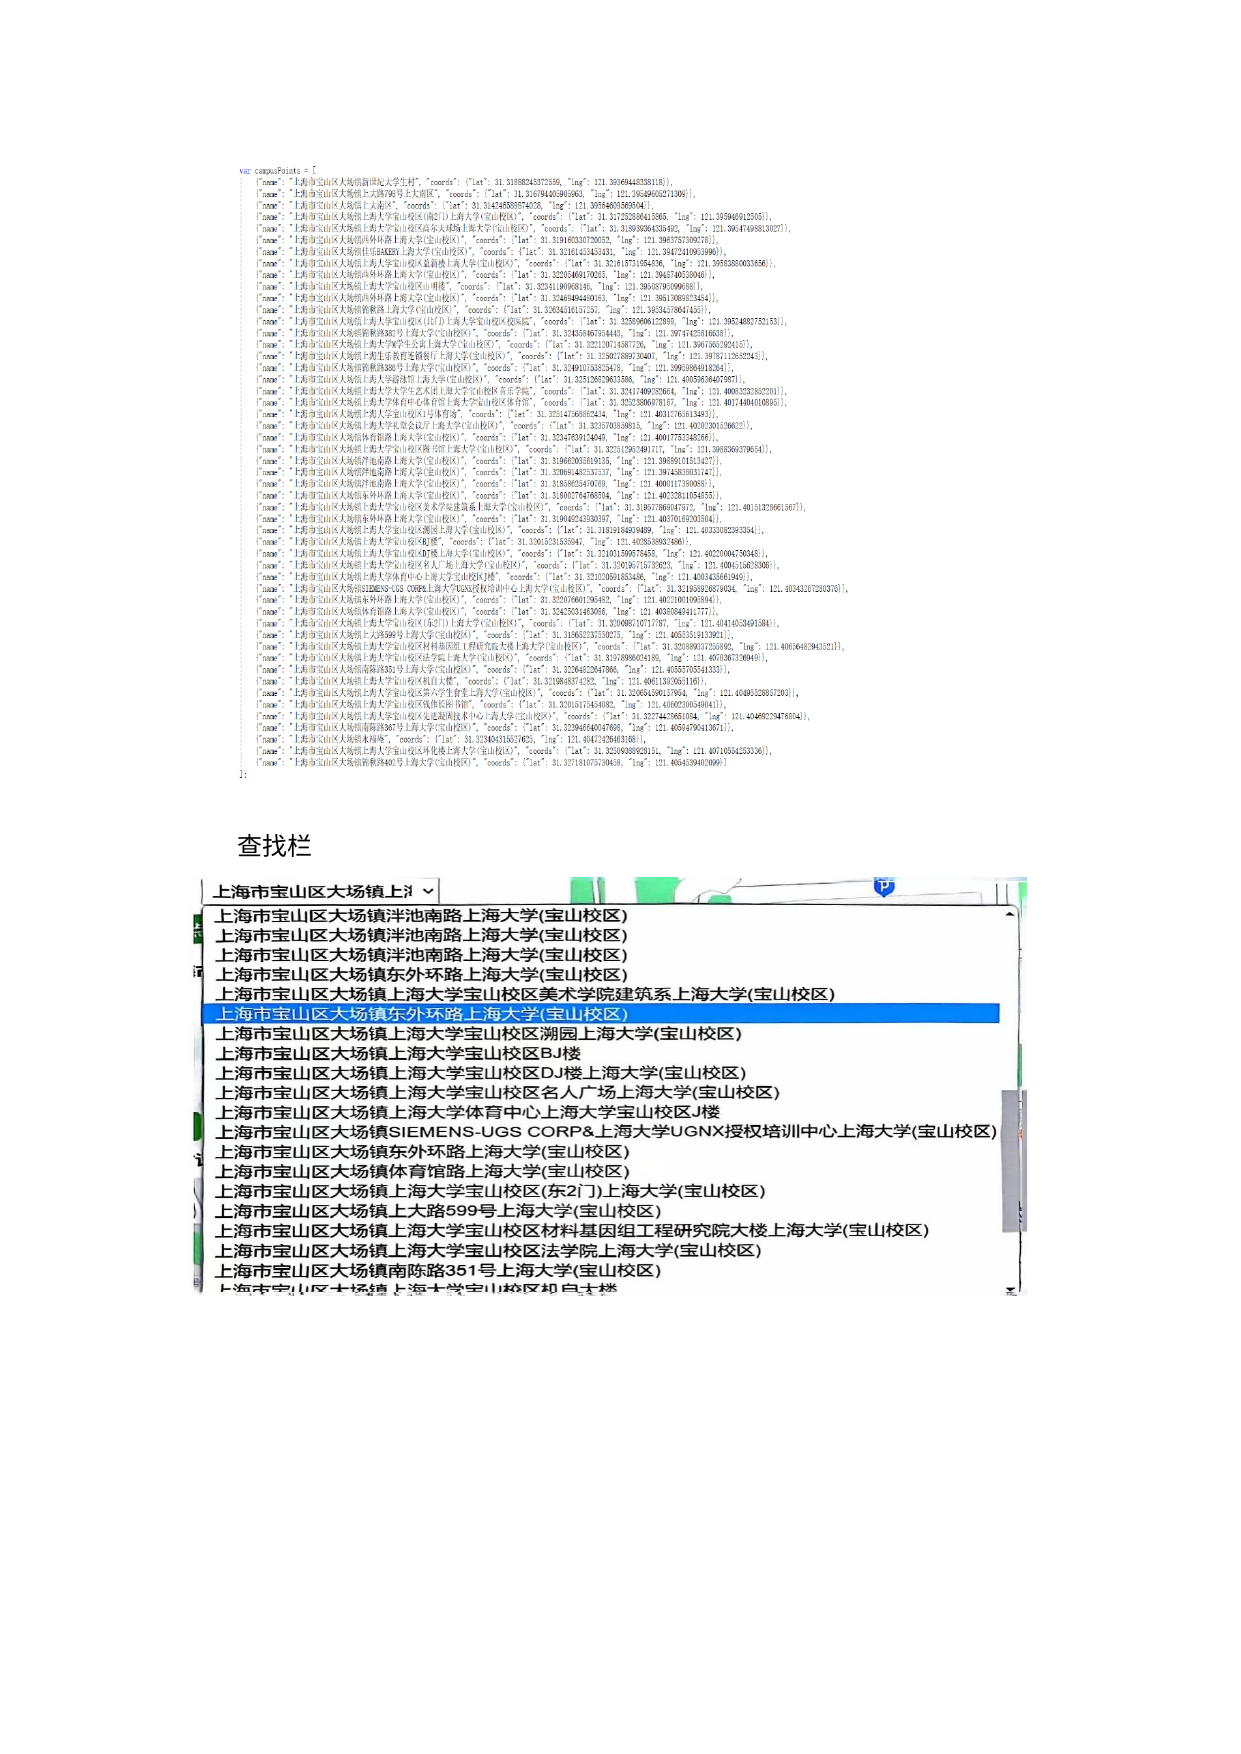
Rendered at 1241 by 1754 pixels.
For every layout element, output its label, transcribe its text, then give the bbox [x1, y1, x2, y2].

text 查找栏 [187, 812, 1053, 877]
picture [187, 877, 1028, 1296]
picture [237, 162, 868, 781]
